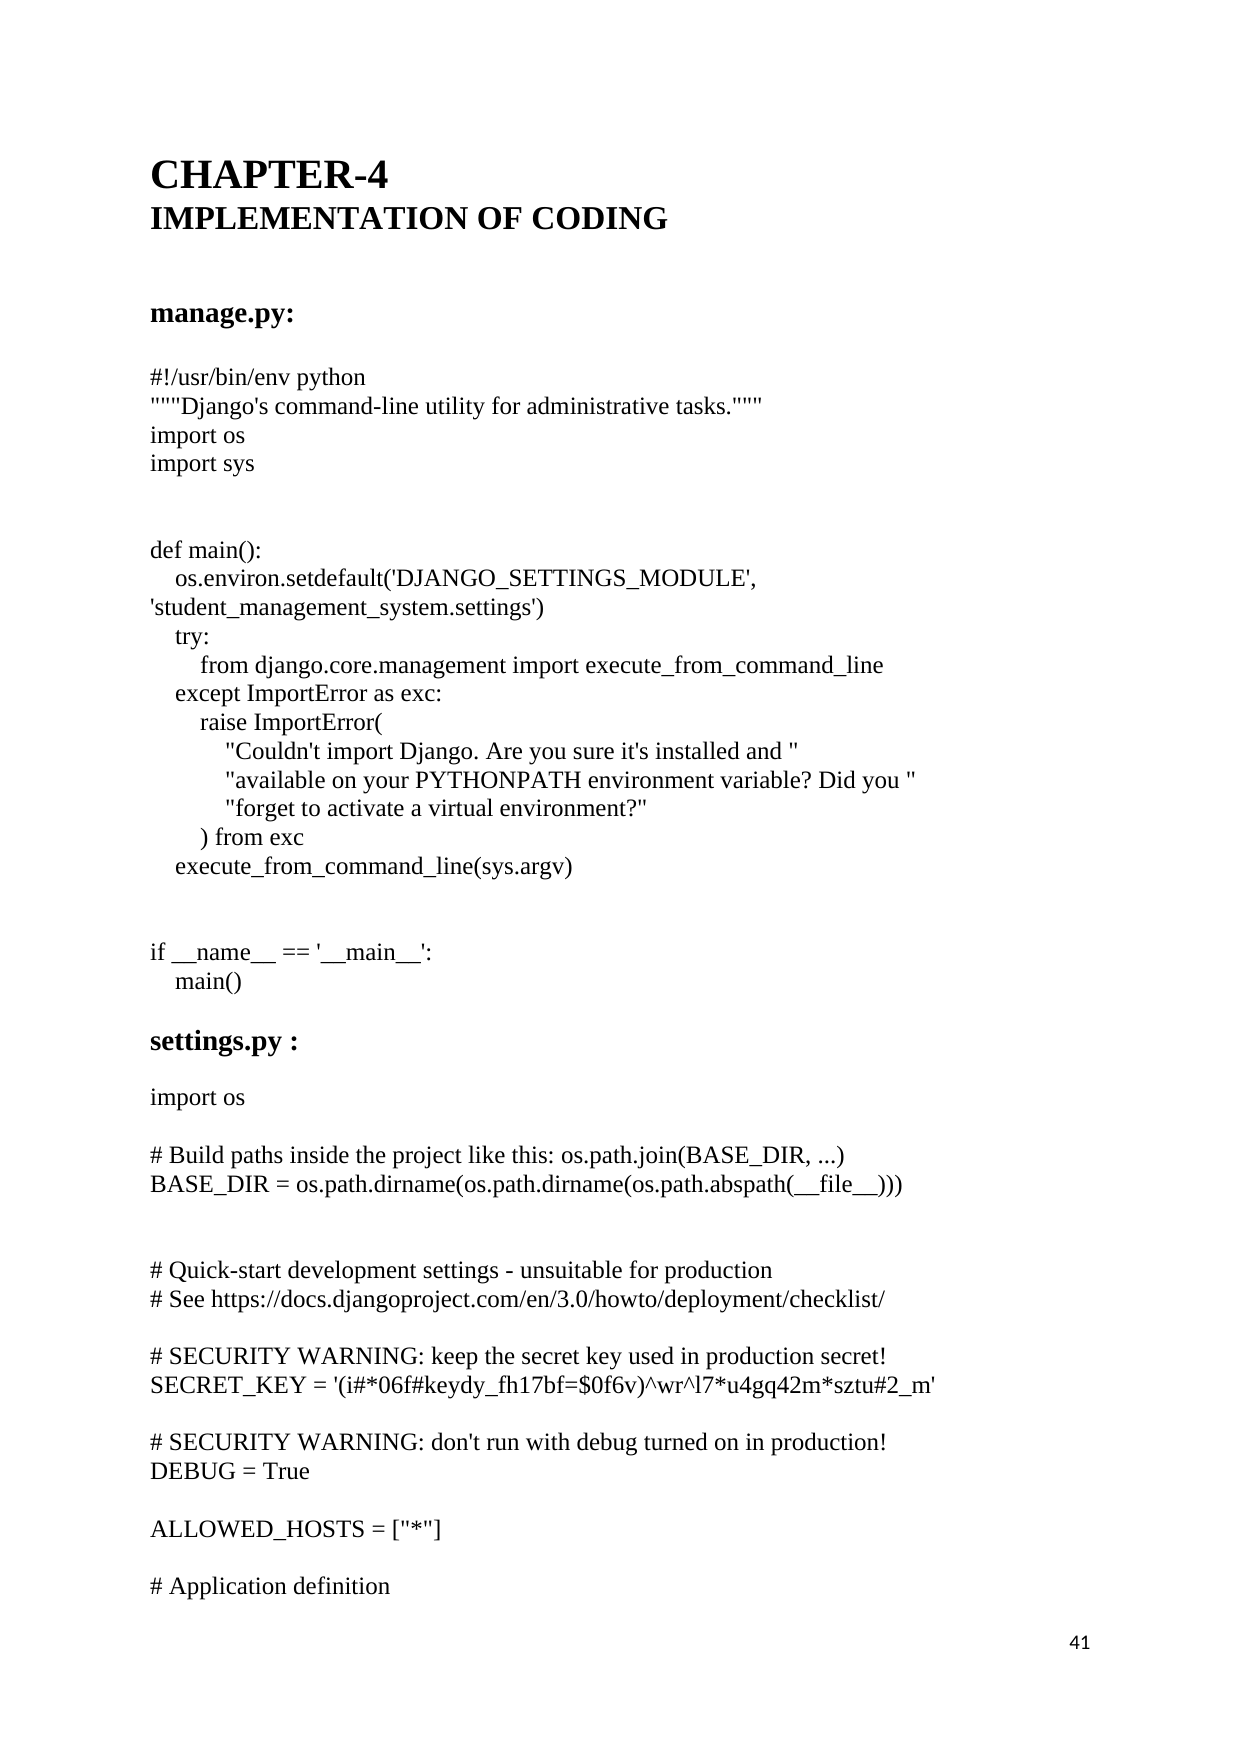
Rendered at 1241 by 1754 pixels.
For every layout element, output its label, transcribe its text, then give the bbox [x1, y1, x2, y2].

text IMPLEMENTATION OF CODING [150, 198, 1090, 236]
text main() [150, 966, 1090, 995]
text BASE_DIR = os.path.dirname(os.path.dirname(os.path.abspath(__file__))) [150, 1169, 1090, 1197]
text import os [150, 1082, 1090, 1111]
text "available on your PYTHONPATH environment variable? Did you " [150, 765, 1090, 793]
text execute_from_command_line(sys.argv) [150, 851, 1090, 880]
text "Couldn't import Django. Are you sure it's installed and " [150, 736, 1090, 765]
text DEBUG = True [150, 1456, 1090, 1485]
text # Application definition [150, 1571, 1090, 1600]
text # Build paths inside the project like this: os.path.join(BASE_DIR, ...) [150, 1140, 1090, 1169]
text # Quick-start development settings - unsuitable for production [150, 1255, 1090, 1284]
text settings.py : [150, 1023, 1090, 1057]
text ) from exc [150, 822, 1090, 851]
text import os [150, 420, 1090, 448]
text try: [150, 621, 1090, 650]
text # SECURITY WARNING: don't run with debug turned on in production! [150, 1427, 1090, 1456]
text # SECURITY WARNING: keep the secret key used in production secret! [150, 1341, 1090, 1370]
text #!/usr/bin/env python [150, 362, 1090, 391]
text SECRET_KEY = '(i#*06f#keydy_fh17bf=$0f6v)^wr^l7*u4gq42m*sztu#2_m' [150, 1370, 1090, 1399]
text from django.core.management import execute_from_command_line [150, 650, 1090, 678]
text except ImportError as exc: [150, 678, 1090, 707]
text CHAPTER-4 [150, 150, 1090, 198]
text ALLOWED_HOSTS = ["*"] [150, 1514, 1090, 1542]
text def main(): [150, 535, 1090, 563]
text # See https://docs.djangoproject.com/en/3.0/howto/deployment/checklist/ [150, 1284, 1090, 1312]
text os.environ.setdefault('DJANGO_SETTINGS_MODULE', 'student_management_system.settings') [150, 563, 1090, 621]
text import sys [150, 448, 1090, 477]
text """Django's command-line utility for administrative tasks.""" [150, 391, 1090, 420]
text raise ImportError( [150, 707, 1090, 736]
text "forget to activate a virtual environment?" [150, 793, 1090, 822]
text if __name__ == '__main__': [150, 937, 1090, 966]
text manage.py: [150, 295, 1090, 329]
